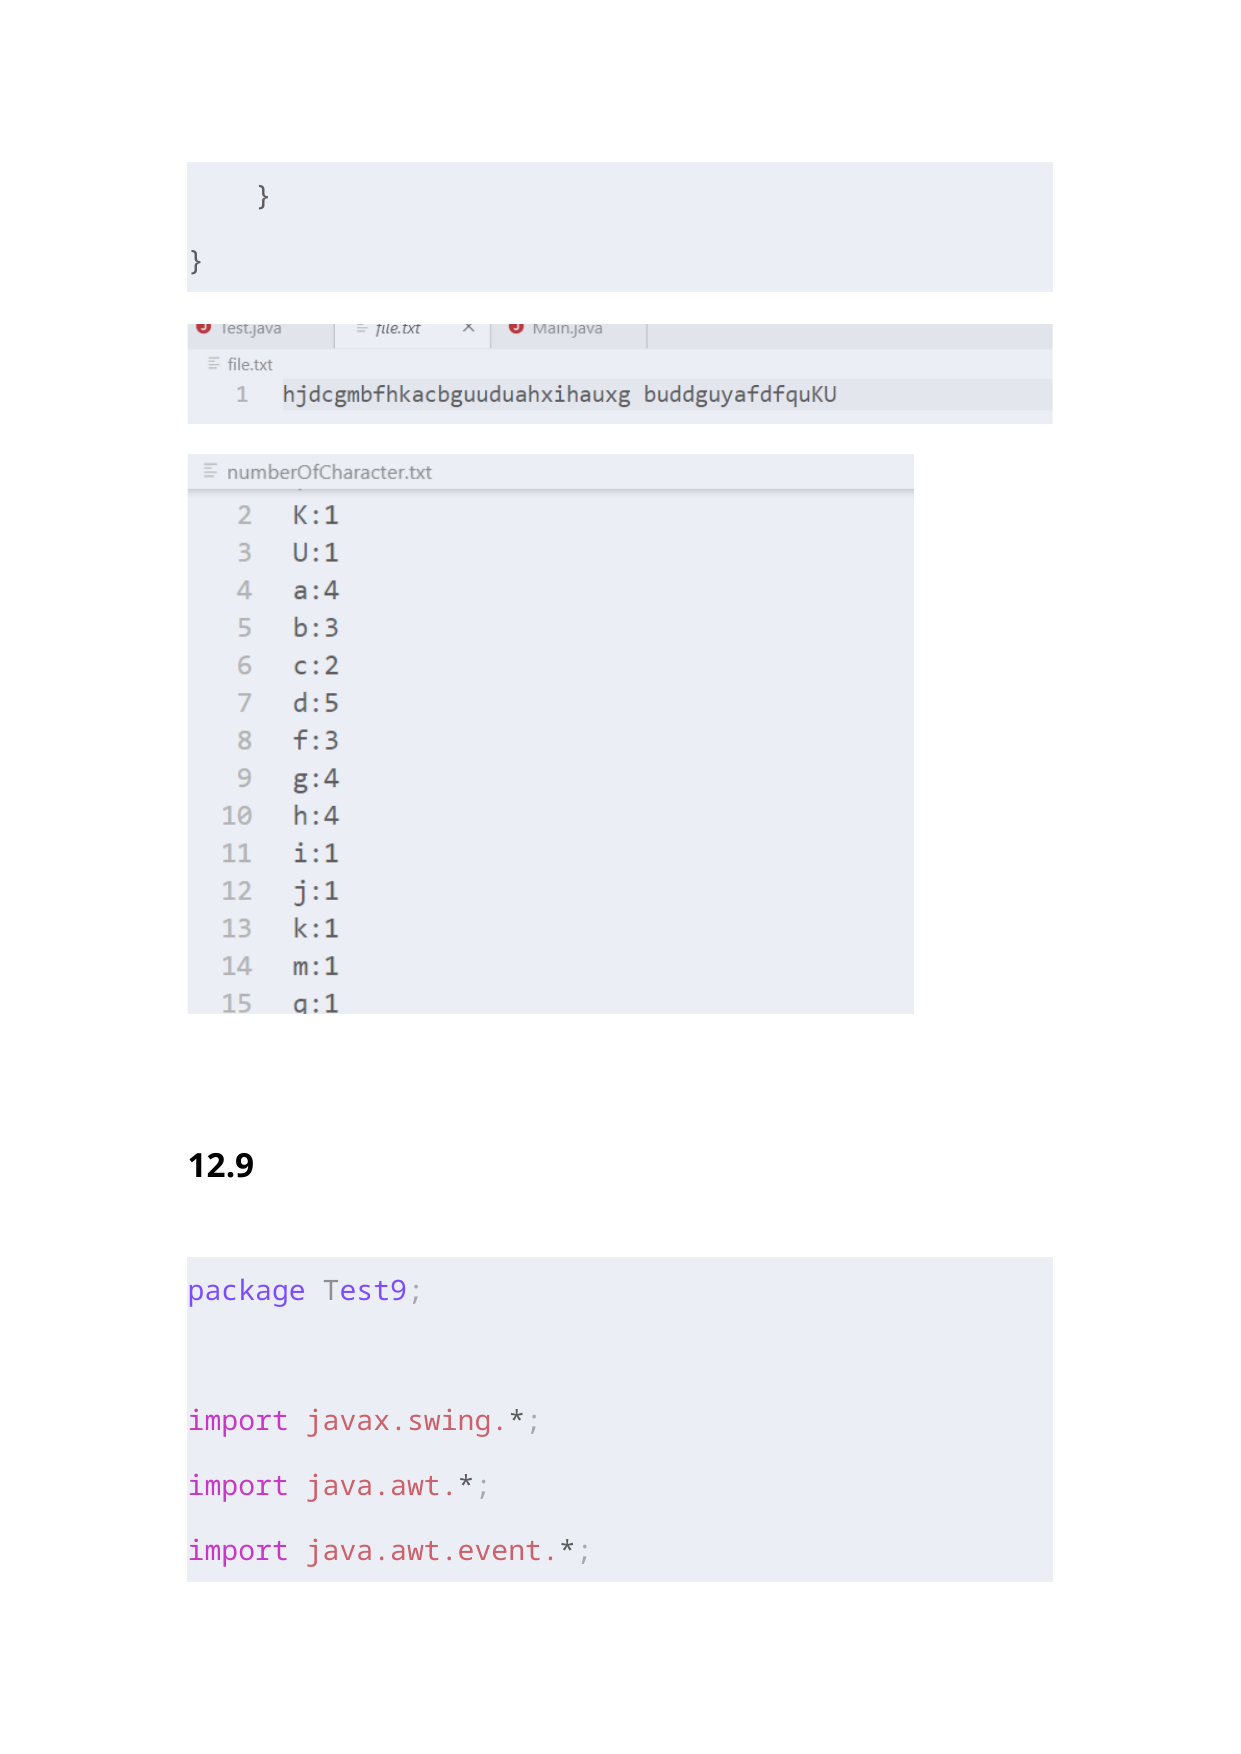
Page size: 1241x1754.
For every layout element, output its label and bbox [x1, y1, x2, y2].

picture [187, 324, 1053, 424]
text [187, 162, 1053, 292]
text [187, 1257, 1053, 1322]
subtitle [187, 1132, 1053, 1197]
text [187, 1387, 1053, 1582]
picture [187, 454, 914, 1014]
